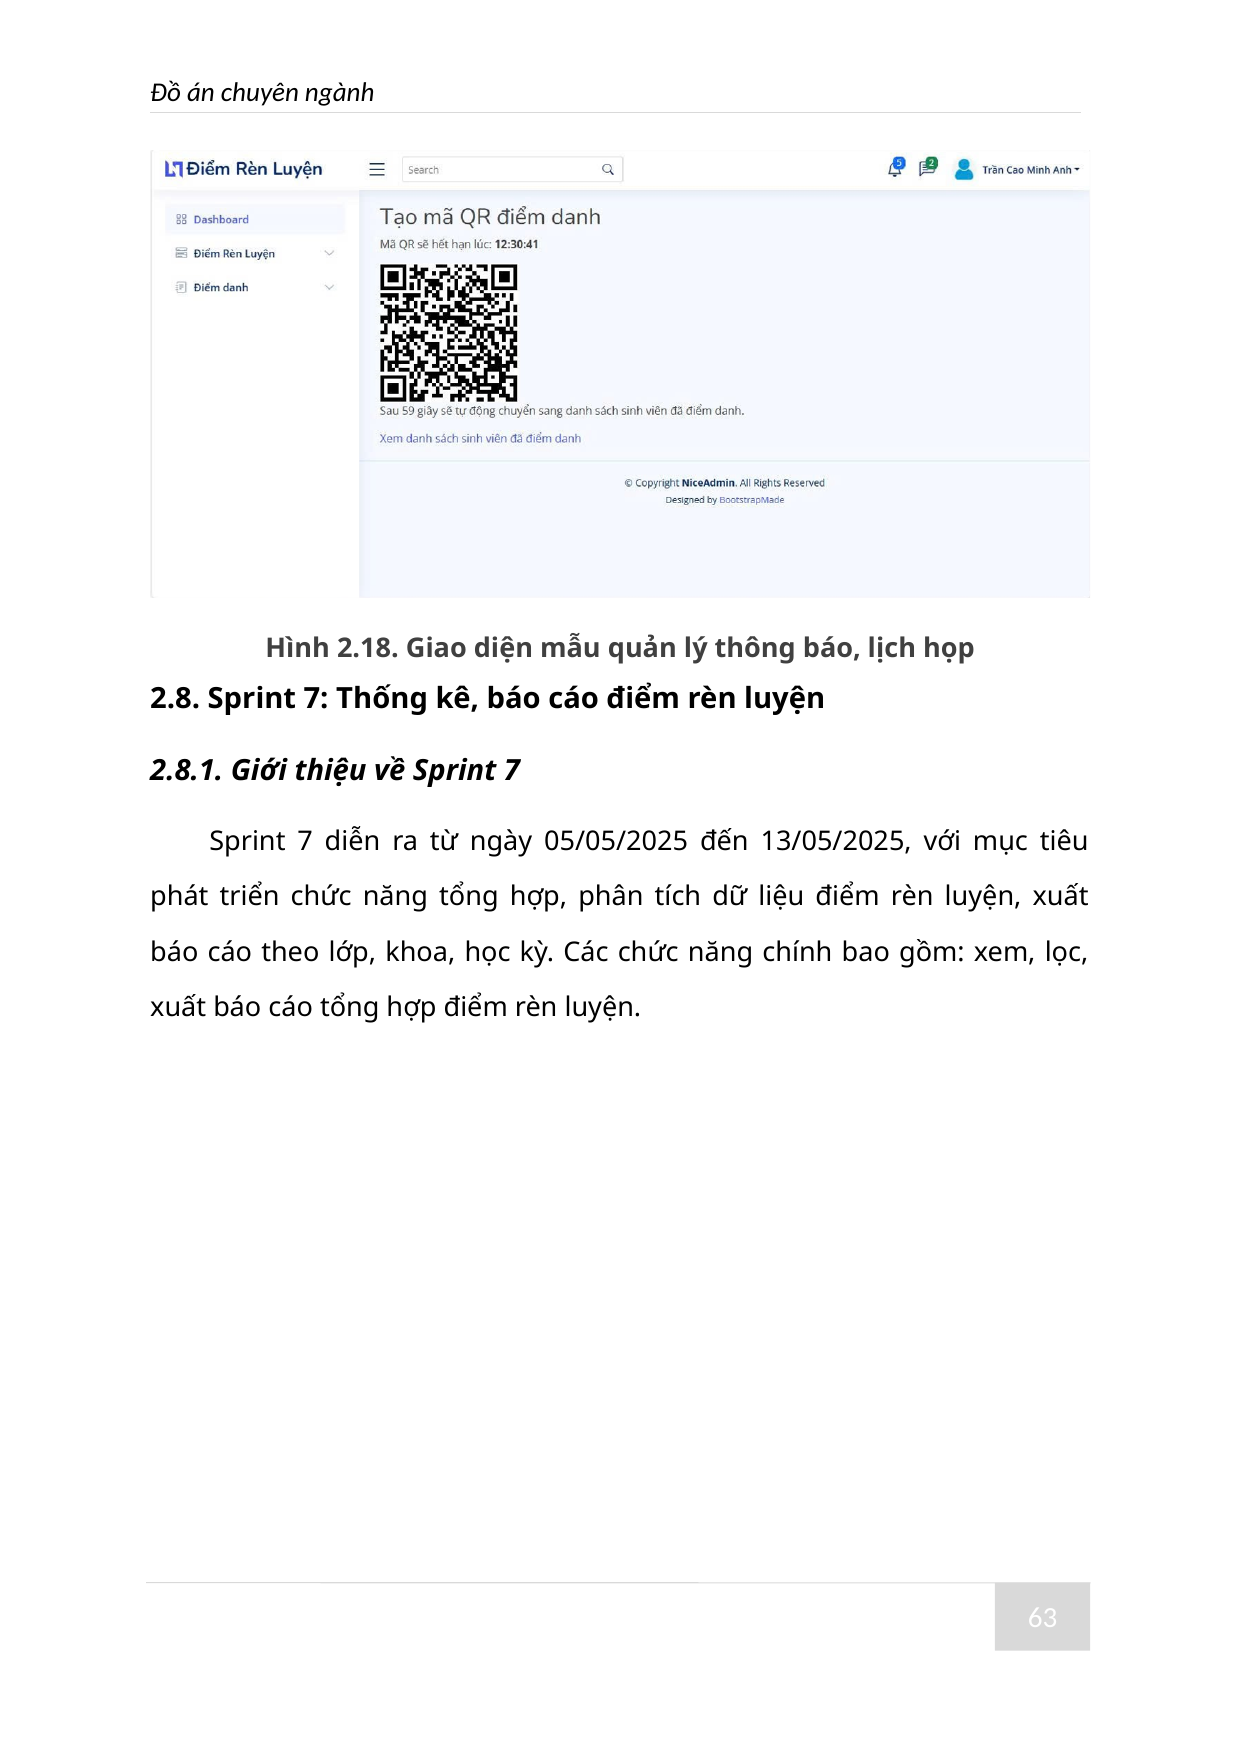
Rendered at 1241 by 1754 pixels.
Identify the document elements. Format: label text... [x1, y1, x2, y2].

text Sprint 7 diễn ra từ ngày 05/05/2025 đến 13/05/2025, với mục tiêu phát triển chức năng tổng hợp, phân tích dữ liệu điểm rèn luyện, xuất báo cáo theo lớp, khoa, học kỳ. Các chức năng chính bao gồm: xem, lọc, xuất báo cáo tổng hợp điểm rèn luyện. [150, 822, 1090, 1024]
text Hình 2.18. Giao diện mẫu quản lý thông báo, lịch họp [150, 628, 1090, 665]
subtitle 2.8.1. Giới thiệu về Sprint 7 [150, 749, 1090, 789]
picture [150, 150, 1091, 598]
subtitle 2.8. Sprint 7: Thống kê, báo cáo điểm rèn luyện [150, 678, 1090, 717]
